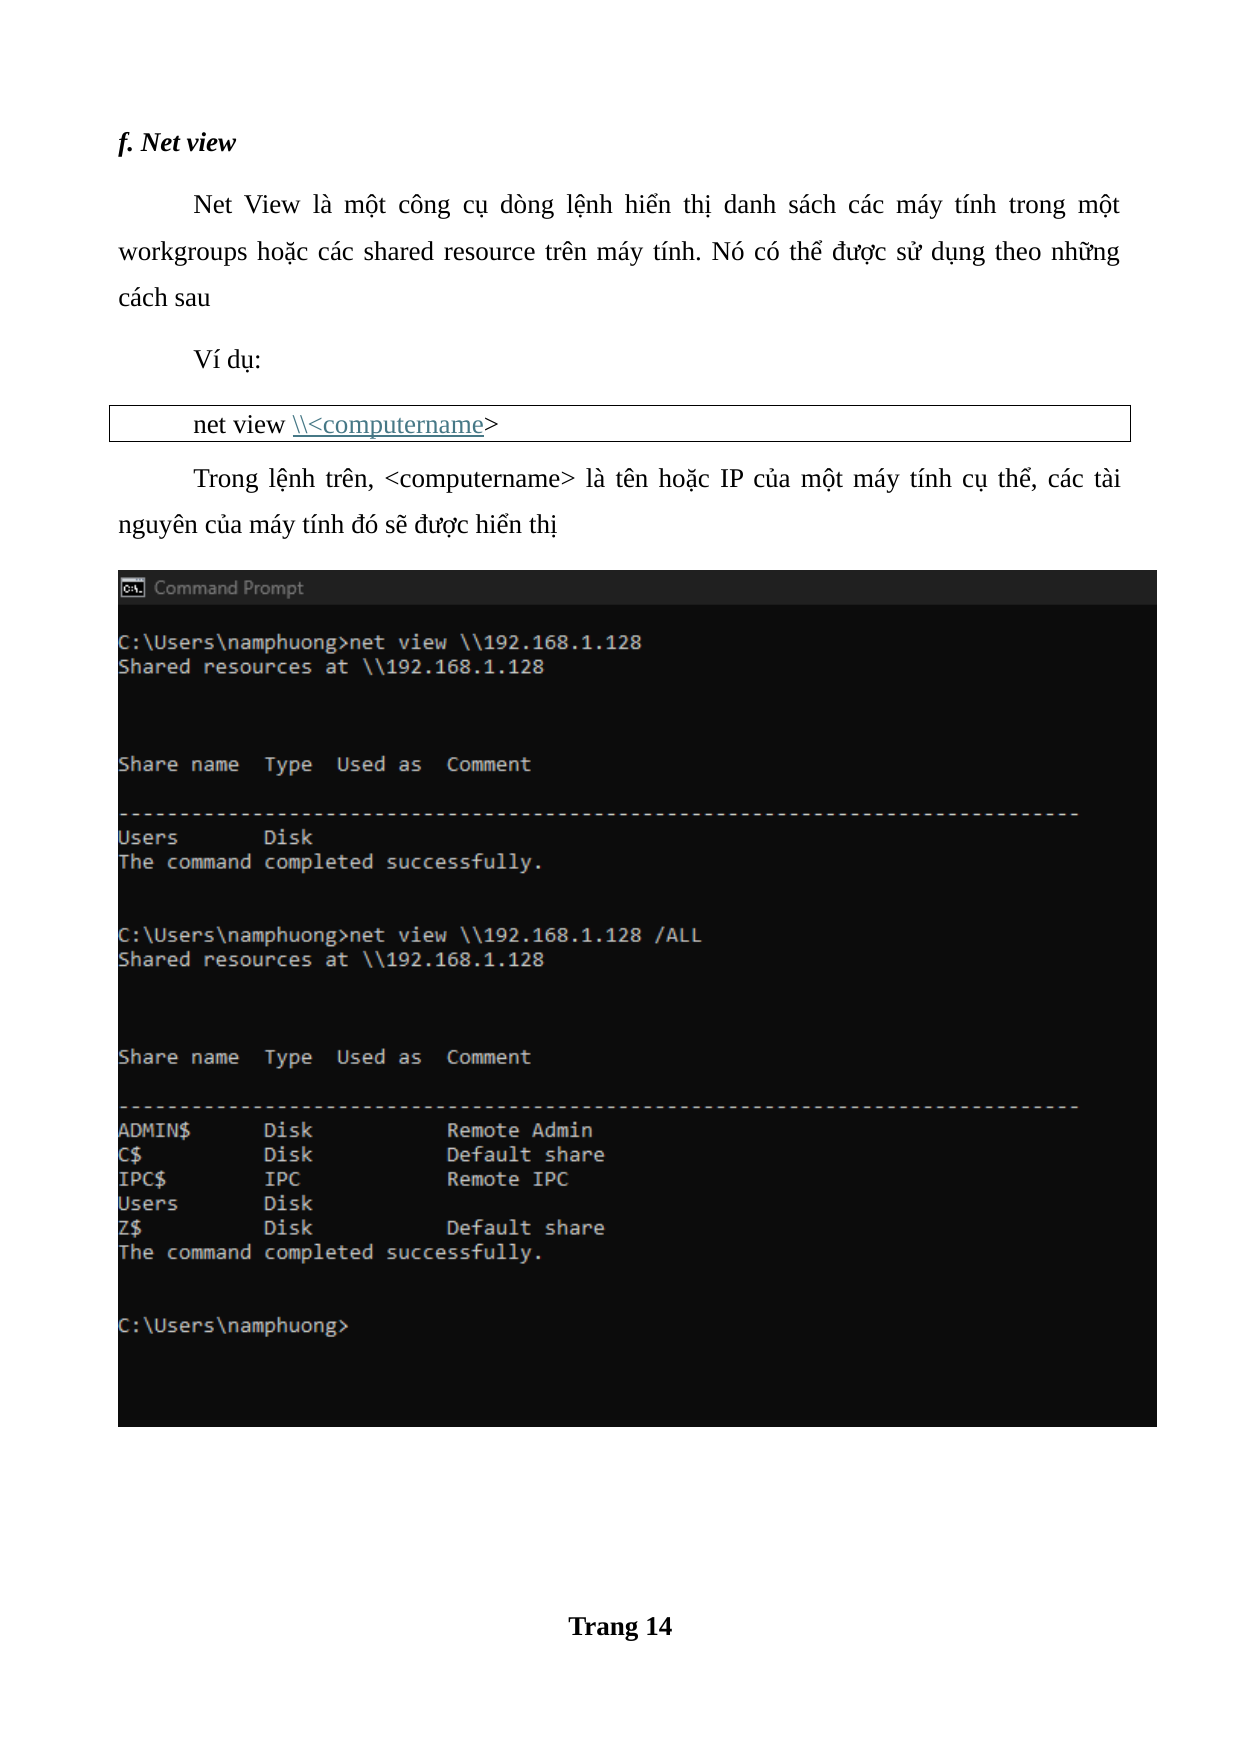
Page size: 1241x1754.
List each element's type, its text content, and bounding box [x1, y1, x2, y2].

subtitle f. Net view [118, 126, 1122, 158]
text Ví dụ: [118, 343, 1122, 374]
text Trong lệnh trên, <computername> là tên hoặc IP của một máy tính cụ thể, các tài nguyên của máy tính đó sẽ được hiển thị [118, 462, 1122, 539]
text net view \\<computername> [110, 406, 1130, 441]
picture [118, 570, 1157, 1427]
text Net View là một công cụ dòng lệnh hiển thị danh sách các máy tính trong một workgroups hoặc các shared resource trên máy tính. Nó có thể được sử dụng theo những cách sau [118, 188, 1122, 313]
